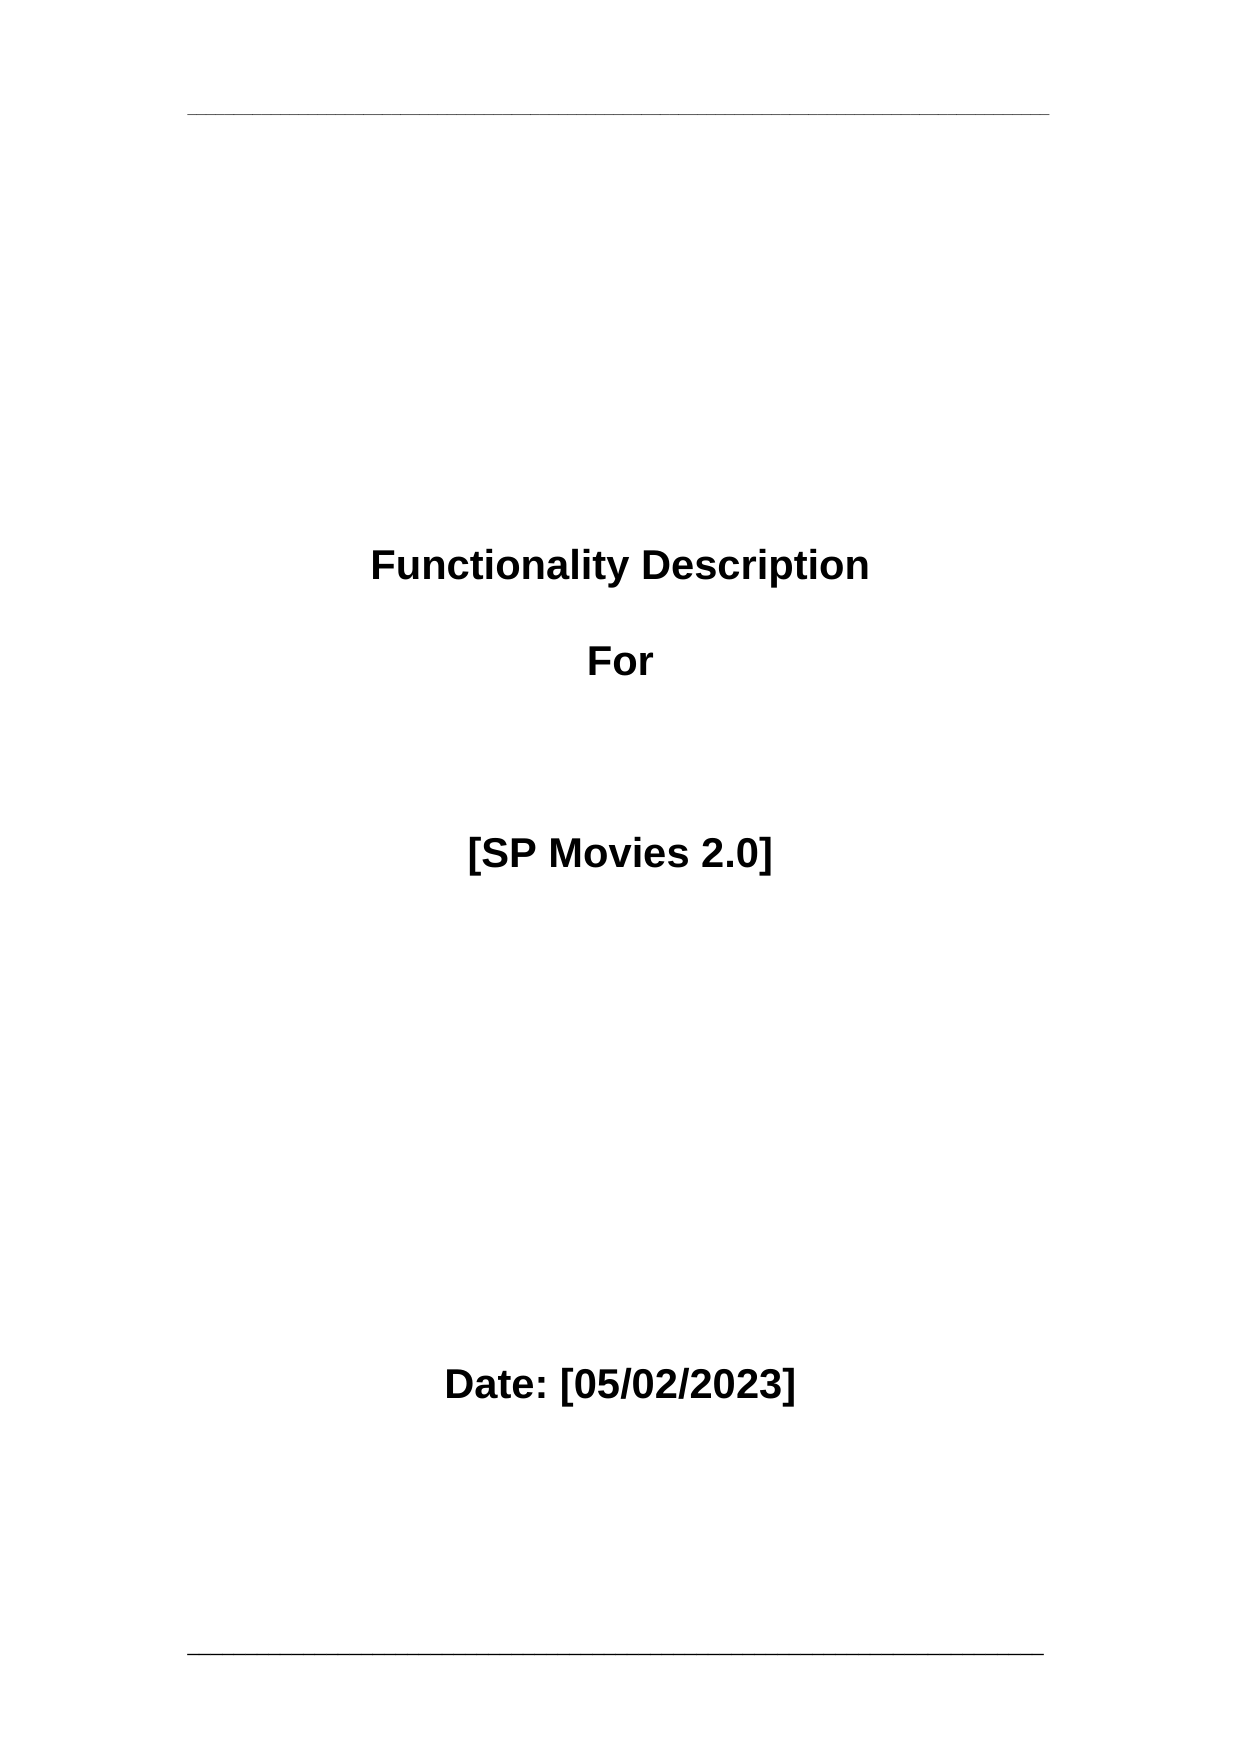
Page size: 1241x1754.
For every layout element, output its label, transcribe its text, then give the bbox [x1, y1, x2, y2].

text [SP Movies 2.0] [187, 828, 1053, 876]
text For [187, 636, 1053, 684]
text Date: [05/02/2023] [187, 1360, 1053, 1408]
text Functionality Description [187, 541, 1053, 588]
